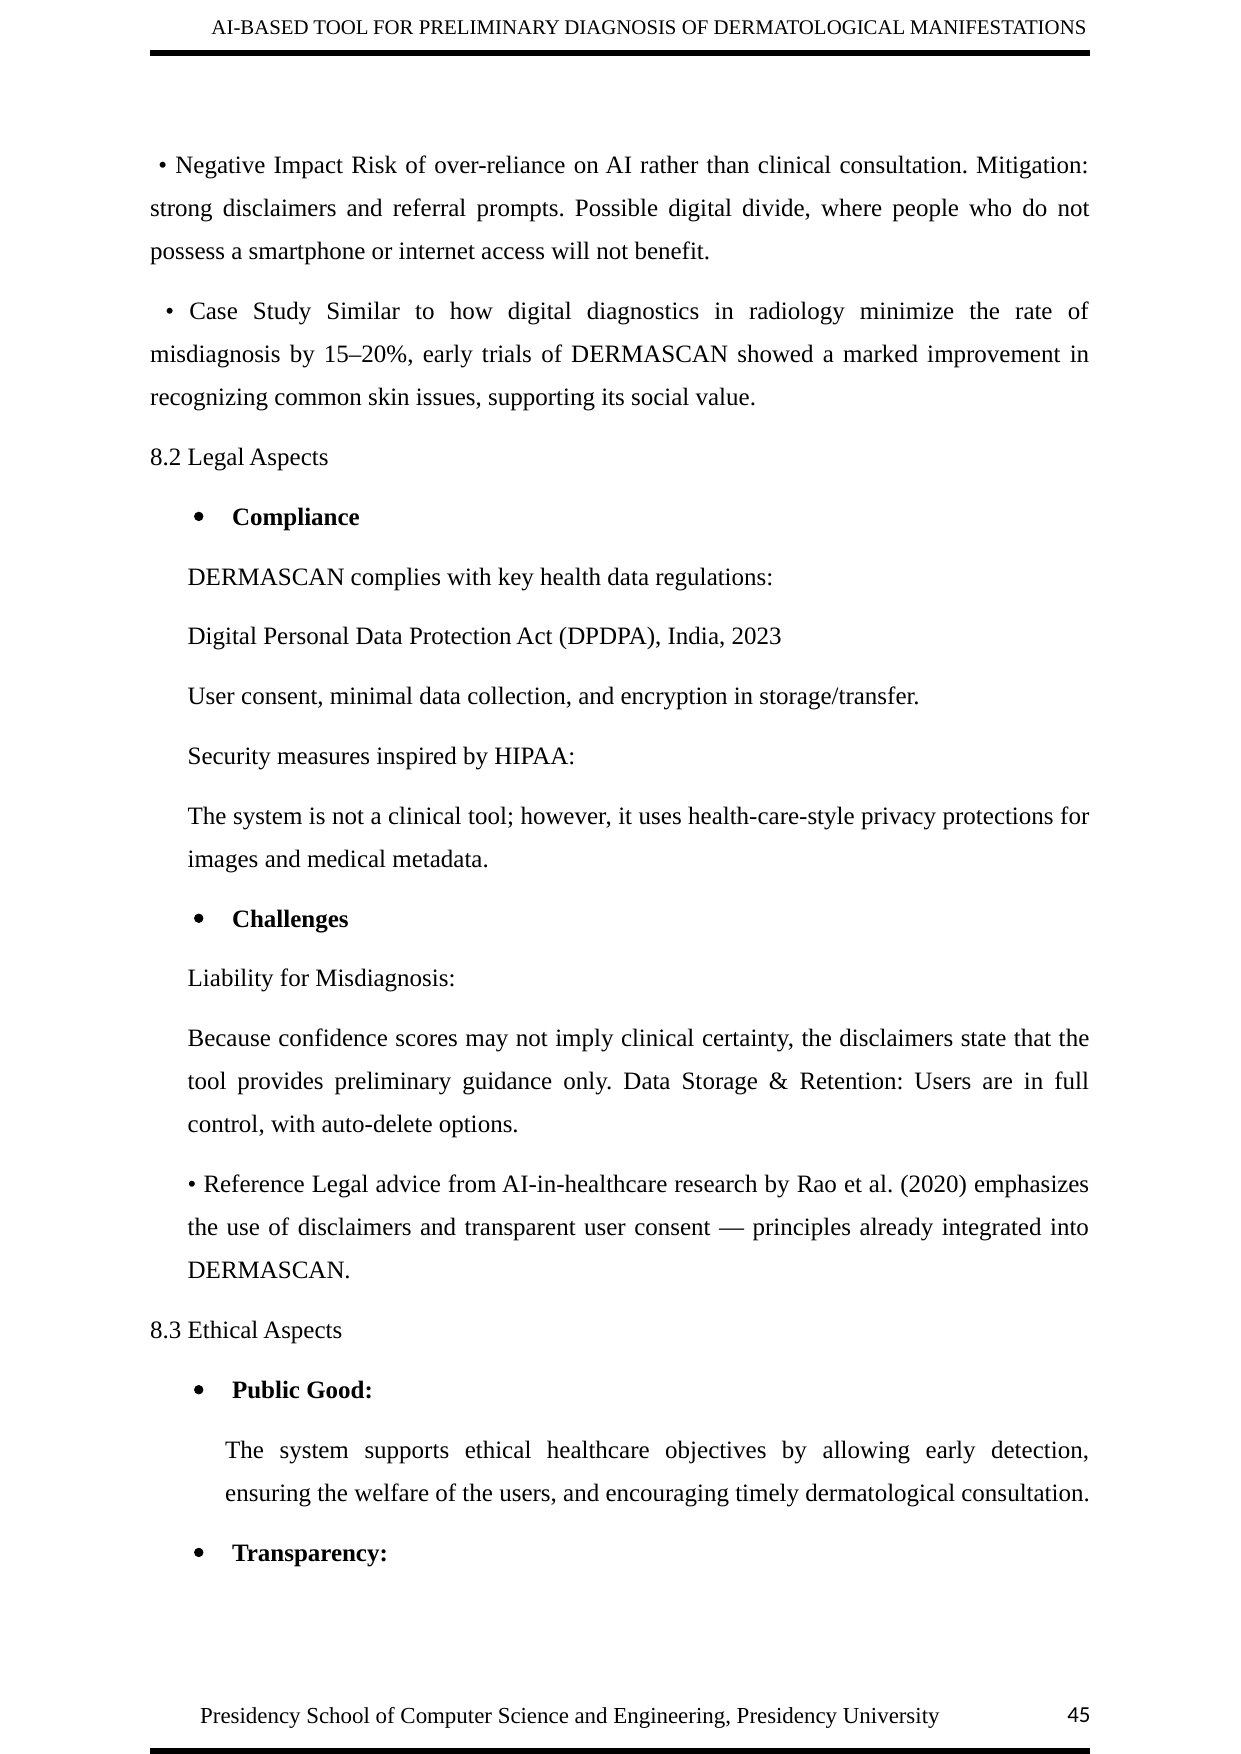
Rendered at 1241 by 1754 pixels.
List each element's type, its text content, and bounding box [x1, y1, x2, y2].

list Public Good: [194, 1375, 1090, 1404]
list Challenges [194, 904, 1090, 932]
text User consent, minimal data collection, and encryption in storage/transfer. [150, 681, 1090, 710]
text Security measures inspired by HIPAA: [150, 741, 1090, 770]
text Digital Personal Data Protection Act (DPDPA), India, 2023 [150, 621, 1090, 650]
text 8.2 Legal Aspects [150, 442, 1090, 471]
text 8.3 Ethical Aspects [150, 1315, 1090, 1344]
text Liability for Misdiagnosis: [150, 963, 1090, 992]
text • Reference Legal advice from AI-in-healthcare research by Rao et al. (2020) emphasizes the use of disclaimers and transparent user consent — principles already integrated into DERMASCAN. [187, 1169, 1090, 1284]
text DERMASCAN complies with key health data regulations: [150, 562, 1090, 590]
text The system is not a clinical tool; however, it uses health-care-style privacy protections for images and medical metadata. [187, 801, 1090, 873]
text • Case Study Similar to how digital diagnostics in radiology minimize the rate of misdiagnosis by 15–20%, early trials of DERMASCAN showed a marked improvement in recognizing common skin issues, supporting its social value. [150, 296, 1090, 411]
list Transparency: [194, 1538, 1090, 1567]
text The system supports ethical healthcare objectives by allowing early detection, ensuring the welfare of the users, and encouraging timely dermatological consultation. [225, 1435, 1090, 1507]
text • Negative Impact Risk of over-reliance on AI rather than clinical consultation. Mitigation: strong disclaimers and referral prompts. Possible digital divide, where people who do not possess a smartphone or internet access will not benefit. [150, 150, 1090, 265]
list Compliance [194, 502, 1090, 531]
text Because confidence scores may not imply clinical certainty, the disclaimers state that the tool provides preliminary guidance only. Data Storage & Retention: Users are in full control, with auto-delete options. [187, 1023, 1090, 1138]
